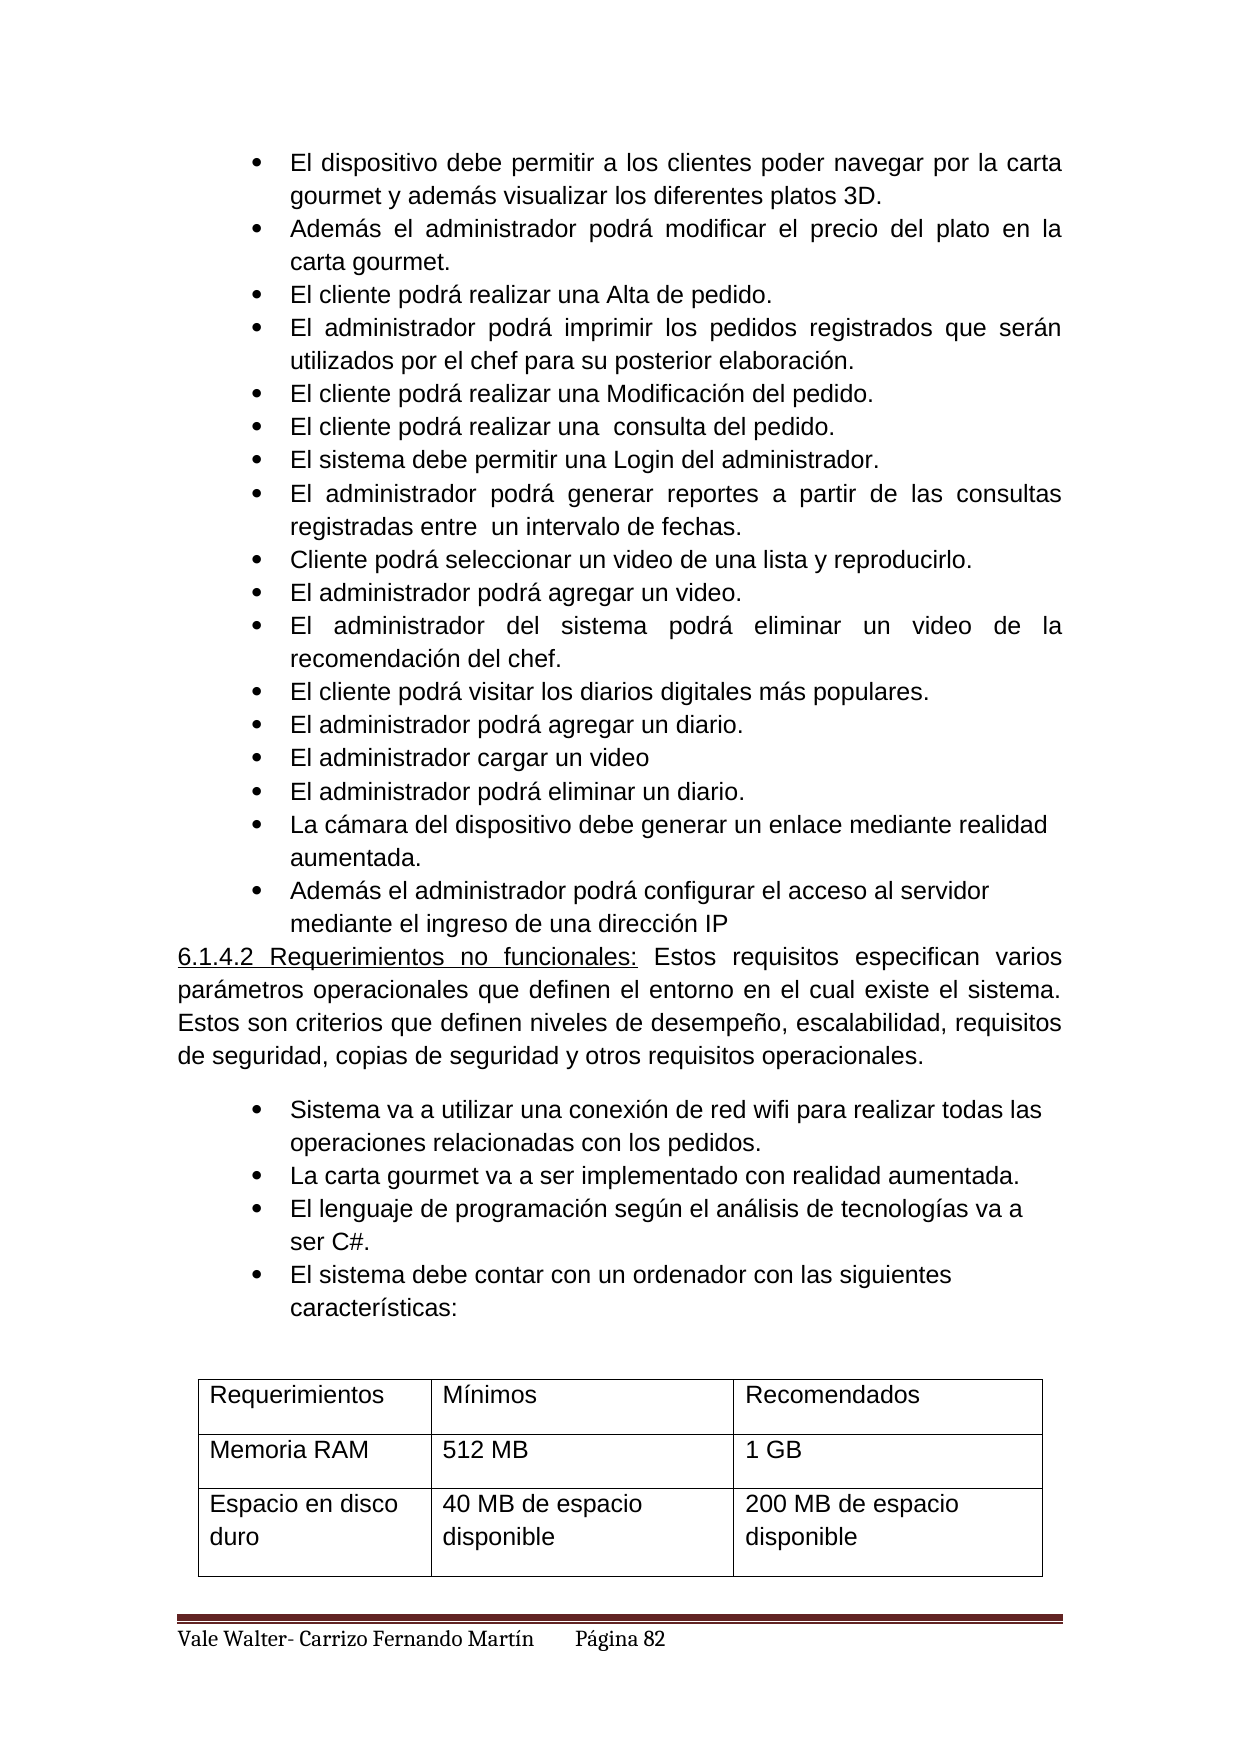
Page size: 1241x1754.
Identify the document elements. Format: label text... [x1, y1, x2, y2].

list El administrador cargar un video [252, 743, 1063, 772]
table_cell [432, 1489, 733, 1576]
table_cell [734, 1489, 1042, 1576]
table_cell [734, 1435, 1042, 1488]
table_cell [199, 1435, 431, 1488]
list El cliente podrá realizar una Modificación del pedido. [252, 379, 1063, 408]
list El dispositivo debe permitir a los clientes poder navegar por la carta gourmet y además visualizar los diferentes platos 3D. [252, 148, 1063, 209]
list El administrador podrá agregar un diario. [252, 710, 1063, 739]
list El administrador podrá imprimir los pedidos registrados que serán utilizados por el chef para su posterior elaboración. [252, 313, 1063, 375]
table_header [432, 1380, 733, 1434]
list El administrador podrá agregar un video. [252, 578, 1063, 607]
list El administrador podrá eliminar un diario. [252, 776, 1063, 805]
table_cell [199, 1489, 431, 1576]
list El administrador podrá generar reportes a partir de las consultas registradas entre un intervalo de fechas. [252, 478, 1063, 540]
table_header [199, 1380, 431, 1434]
list El lenguaje de programación según el análisis de tecnologías va a ser C#. [252, 1194, 1063, 1256]
text 6.1.4.2 Requerimientos no funcionales: Estos requisitos especifican varios parámetros operacionales que definen el entorno en el cual existe el sistema. Estos son criterios que definen niveles de desempeño, escalabilidad, requisitos de seguridad, copias de seguridad y otros requisitos operacionales. [177, 942, 1063, 1070]
list La carta gourmet va a ser implementado con realidad aumentada. [252, 1161, 1063, 1190]
list El cliente podrá realizar una Alta de pedido. [252, 280, 1063, 309]
list Además el administrador podrá modificar el precio del plato en la carta gourmet. [252, 214, 1063, 276]
list Además el administrador podrá configurar el acceso al servidor mediante el ingreso de una dirección IP [252, 876, 1063, 938]
list El cliente podrá realizar una consulta del pedido. [252, 412, 1063, 441]
list El sistema debe contar con un ordenador con las siguientes características: [252, 1260, 1063, 1322]
list Sistema va a utilizar una conexión de red wifi para realizar todas las operaciones relacionadas con los pedidos. [252, 1095, 1063, 1157]
list El sistema debe permitir una Login del administrador. [252, 445, 1063, 474]
list El cliente podrá visitar los diarios digitales más populares. [252, 677, 1063, 706]
list La cámara del dispositivo debe generar un enlace mediante realidad aumentada. [252, 809, 1063, 871]
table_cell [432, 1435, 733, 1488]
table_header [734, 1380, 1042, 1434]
list El administrador del sistema podrá eliminar un video de la recomendación del chef. [252, 611, 1063, 673]
list Cliente podrá seleccionar un video de una lista y reproducirlo. [252, 545, 1063, 573]
